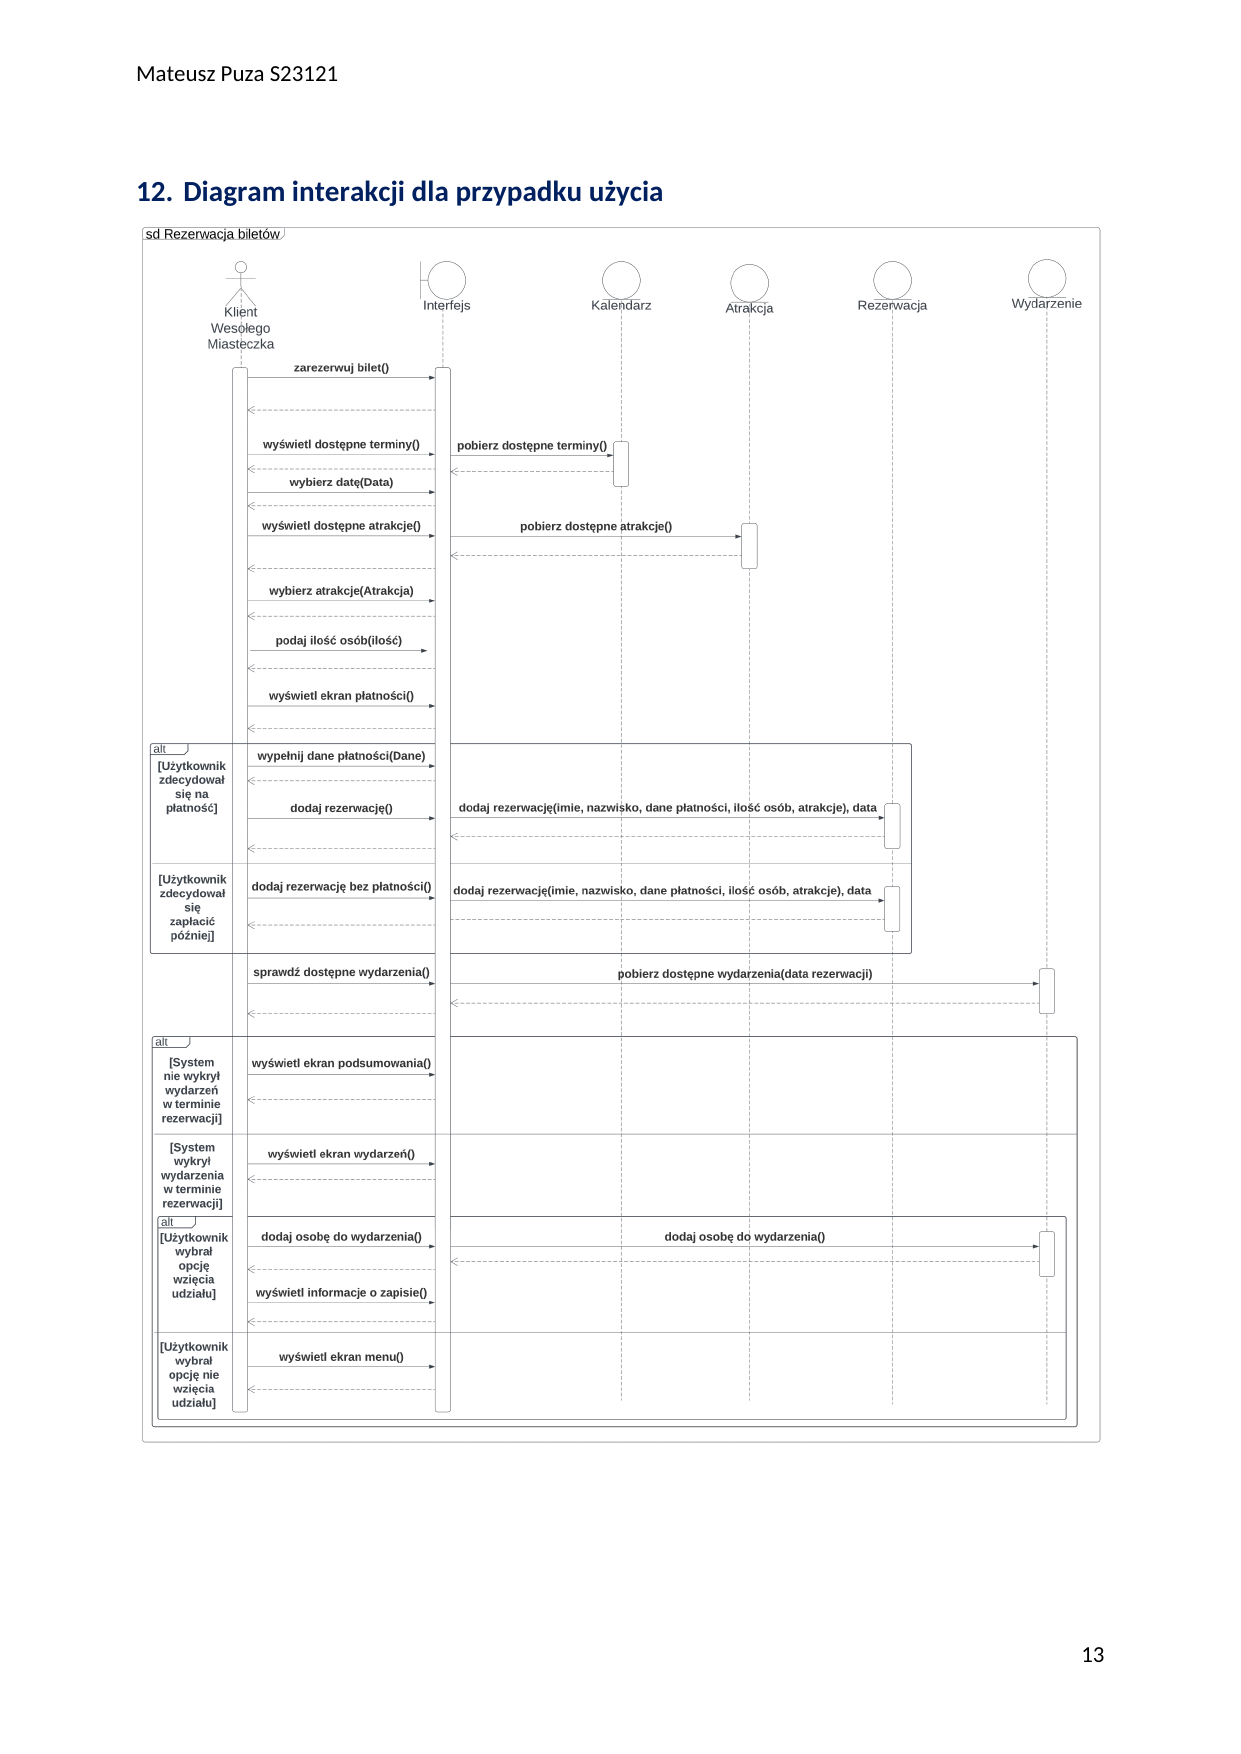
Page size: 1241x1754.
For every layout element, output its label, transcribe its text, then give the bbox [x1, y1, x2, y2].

picture [135, 220, 1107, 1449]
subtitle Diagram interakcji dla przypadku użycia [136, 173, 1104, 208]
